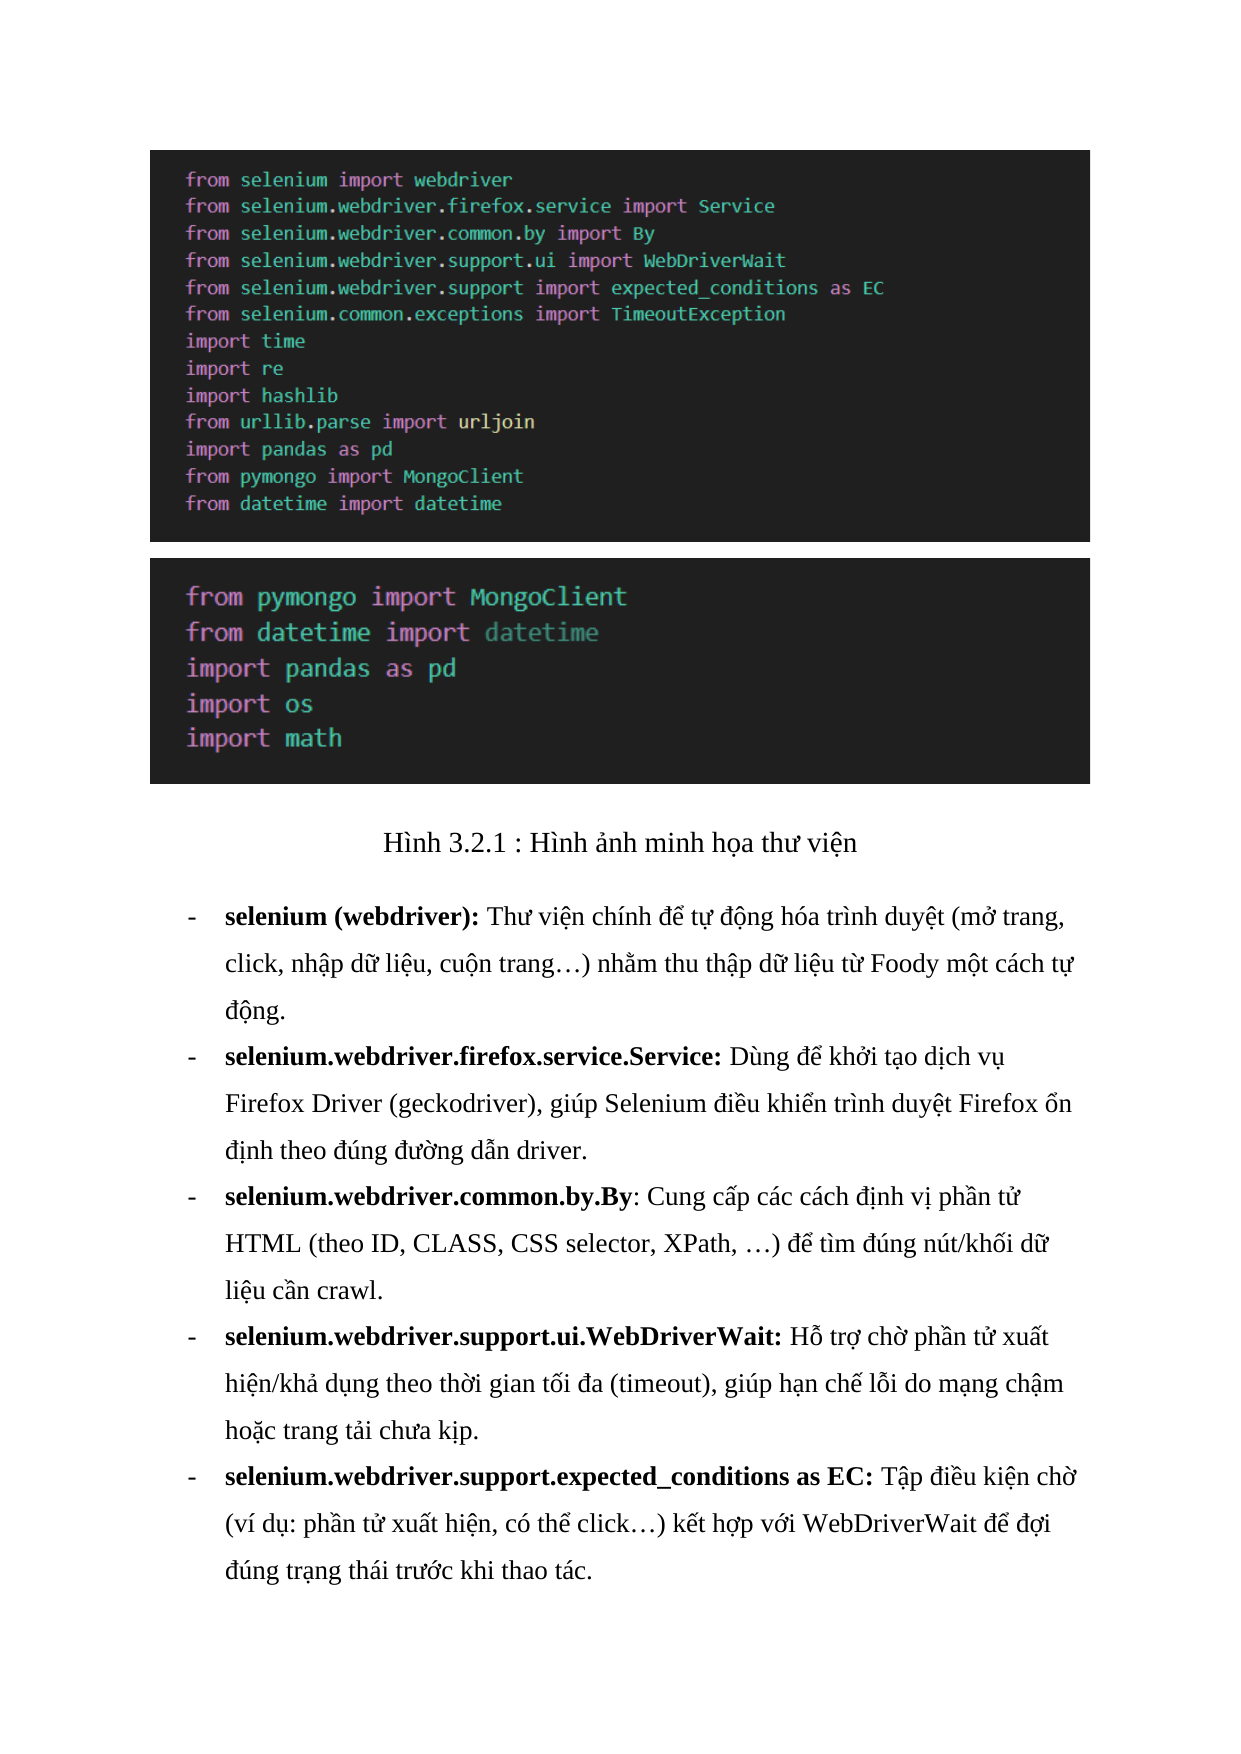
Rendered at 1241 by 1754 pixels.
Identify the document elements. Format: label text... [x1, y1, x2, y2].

list selenium.webdriver.support.ui.WebDriverWait: Hỗ trợ chờ phần tử xuất hiện/khả dụng theo thời gian tối đa (timeout), giúp hạn chế lỗi do mạng chậm hoặc trang tải chưa kịp. [187, 1321, 1090, 1445]
list selenium.webdriver.support.expected_conditions as EC: Tập điều kiện chờ (ví dụ: phần tử xuất hiện, có thể click…) kết hợp với WebDriverWait để đợi đúng trạng thái trước khi thao tác. [187, 1461, 1090, 1585]
list selenium.webdriver.firefox.service.Service: Dùng để khởi tạo dịch vụ Firefox Driver (geckodriver), giúp Selenium điều khiển trình duyệt Firefox ổn định theo đúng đường dẫn driver. [187, 1041, 1090, 1165]
picture [150, 150, 1091, 542]
list selenium.webdriver.common.by.By: Cung cấp các cách định vị phần tử HTML (theo ID, CLASS, CSS selector, XPath, …) để tìm đúng nút/khối dữ liệu cần crawl. [187, 1181, 1090, 1305]
list selenium (webdriver): Thư viện chính để tự động hóa trình duyệt (mở trang, click, nhập dữ liệu, cuộn trang…) nhằm thu thập dữ liệu từ Foody một cách tự động. [187, 901, 1090, 1025]
text Hình 3.2.1 : Hình ảnh minh họa thư viện [150, 825, 1090, 859]
picture [150, 558, 1091, 784]
